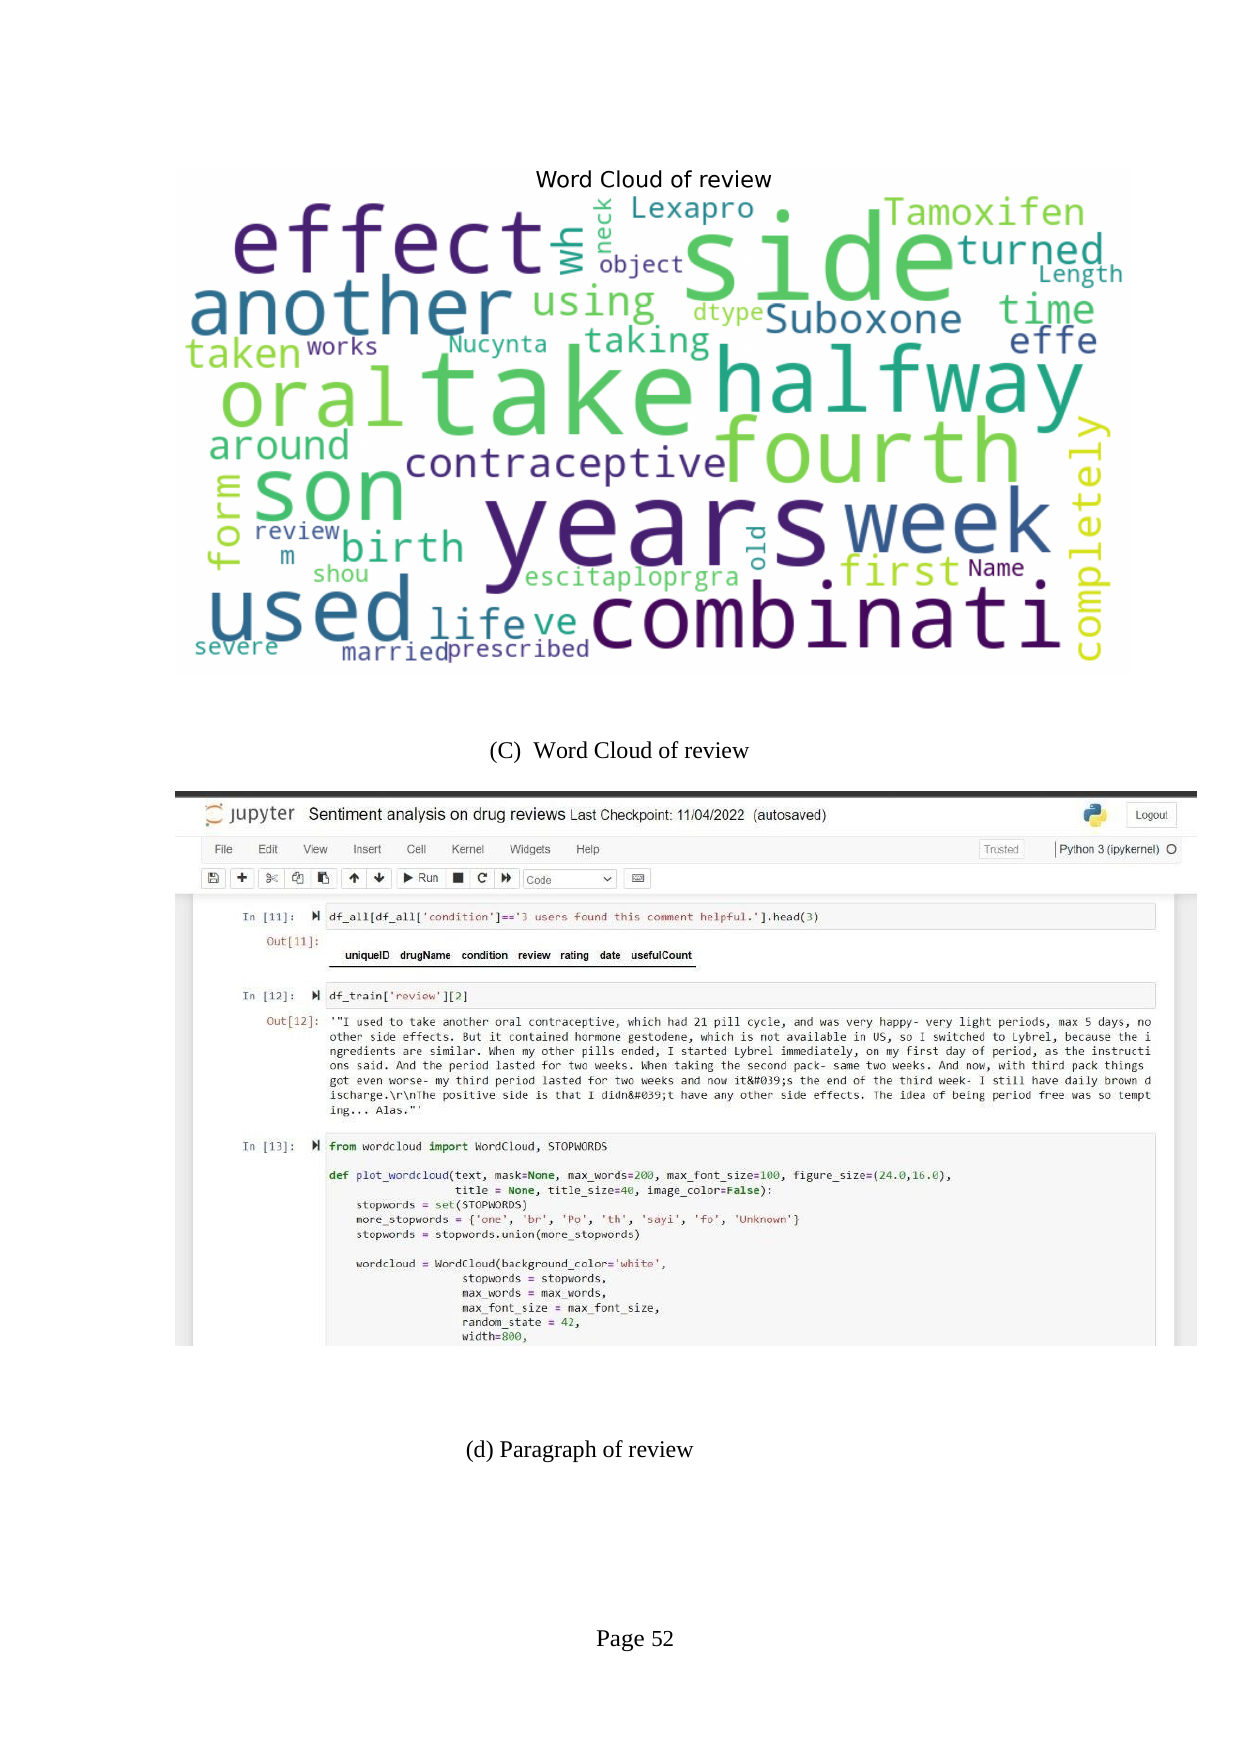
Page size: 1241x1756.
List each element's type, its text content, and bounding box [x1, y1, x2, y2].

picture [175, 791, 1197, 1346]
text (C) Word Cloud of review [175, 736, 1196, 763]
picture [175, 167, 1132, 675]
text (d) Paragraph of review [175, 1435, 1196, 1462]
